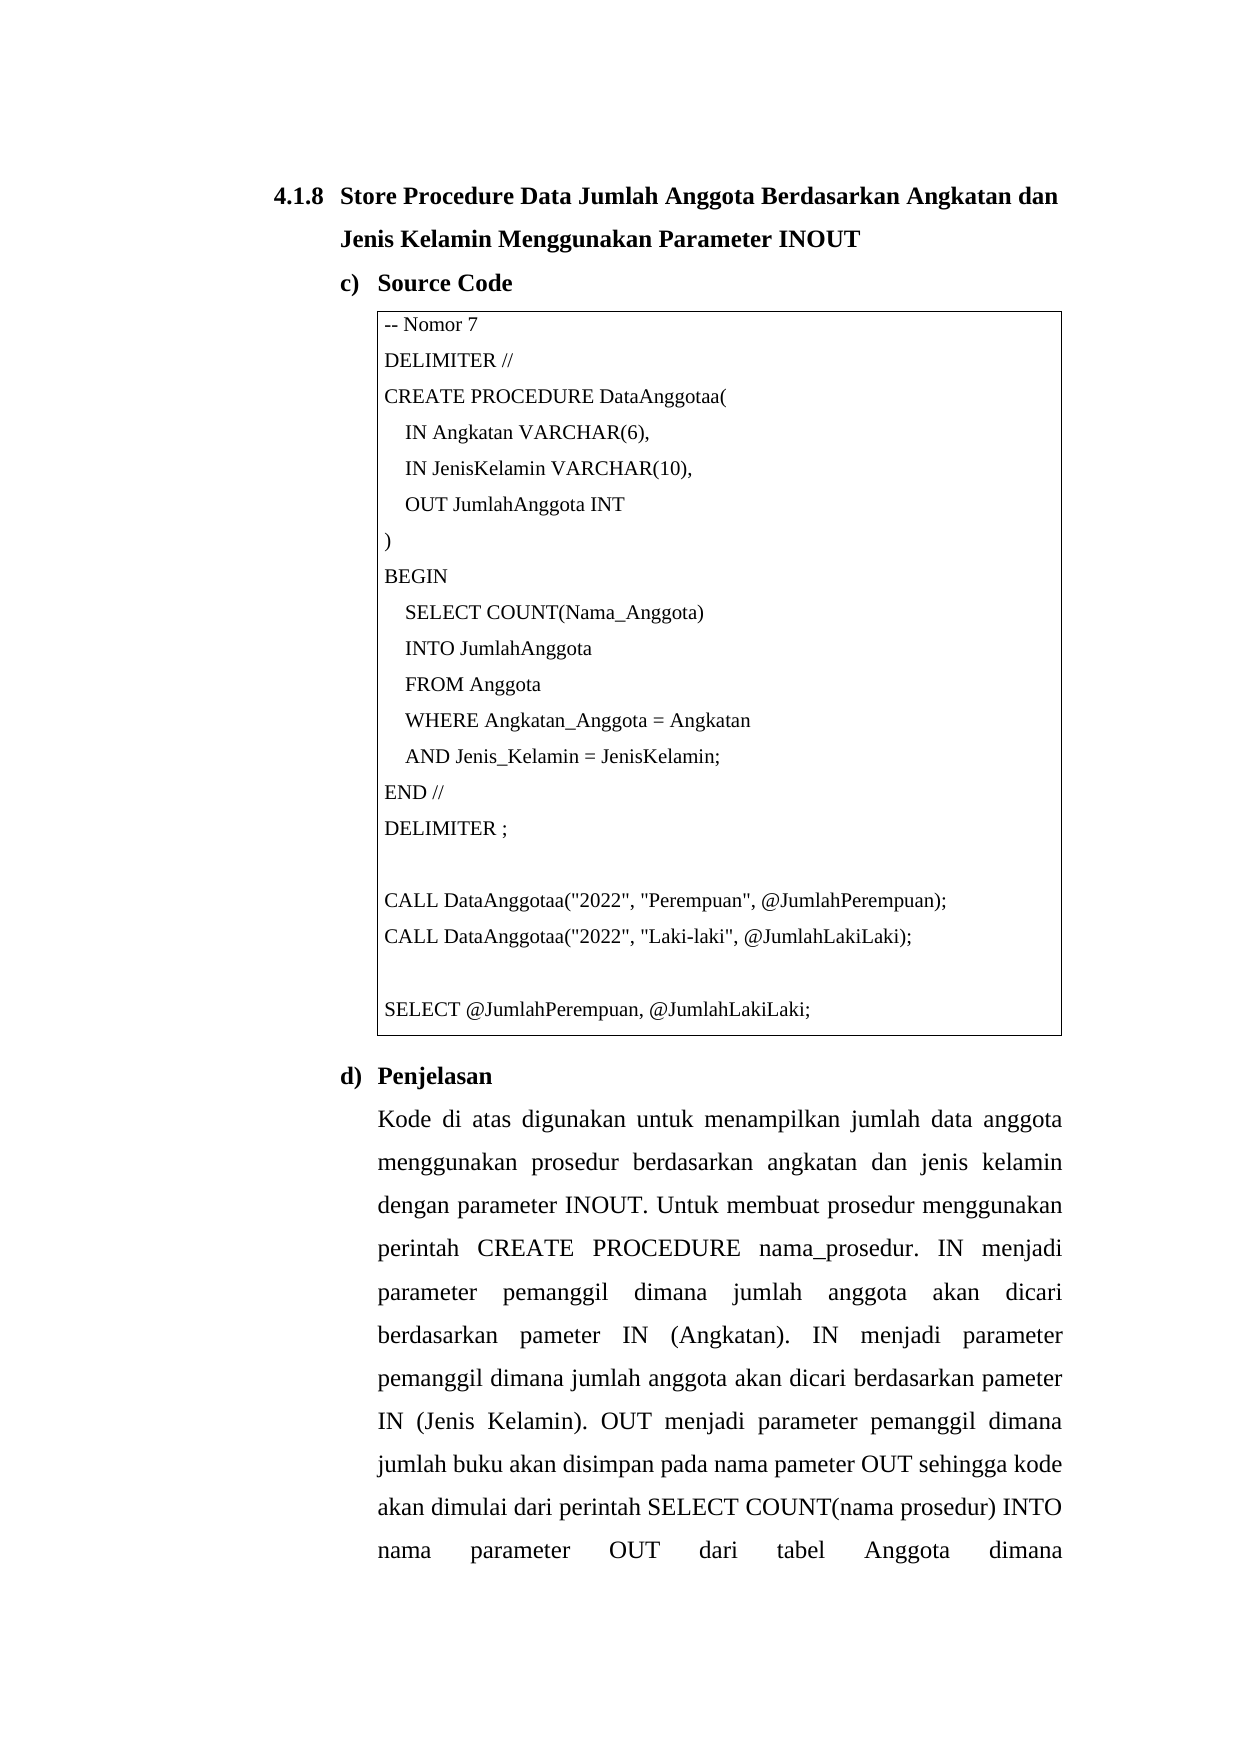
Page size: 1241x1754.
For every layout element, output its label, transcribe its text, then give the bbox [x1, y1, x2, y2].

subtitle Store Procedure Data Jumlah Anggota Berdasarkan Angkatan dan Jenis Kelamin Menggunakan Parameter INOUT [274, 181, 1063, 253]
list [377, 1104, 1063, 1564]
table_header -- Nomor 7 DELIMITER // CREATE PROCEDURE DataAnggotaa( IN Angkatan VARCHAR(6), IN JenisKelamin VARCHAR(10), OUT JumlahAnggota INT ) BEGIN SELECT COUNT(Nama_Anggota) INTO JumlahAnggota FROM Anggota WHERE Angkatan_Anggota = Angkatan AND Jenis_Kelamin = JenisKelamin; END // DELIMITER ; CALL DataAnggotaa("2022", "Perempuan", @JumlahPerempuan); CALL DataAnggotaa("2022", "Laki-laki", @JumlahLakiLaki); SELECT @JumlahPerempuan, @JumlahLakiLaki; [378, 312, 1061, 1035]
list Source Code [340, 268, 1063, 296]
list Penjelasan [340, 1061, 1063, 1090]
